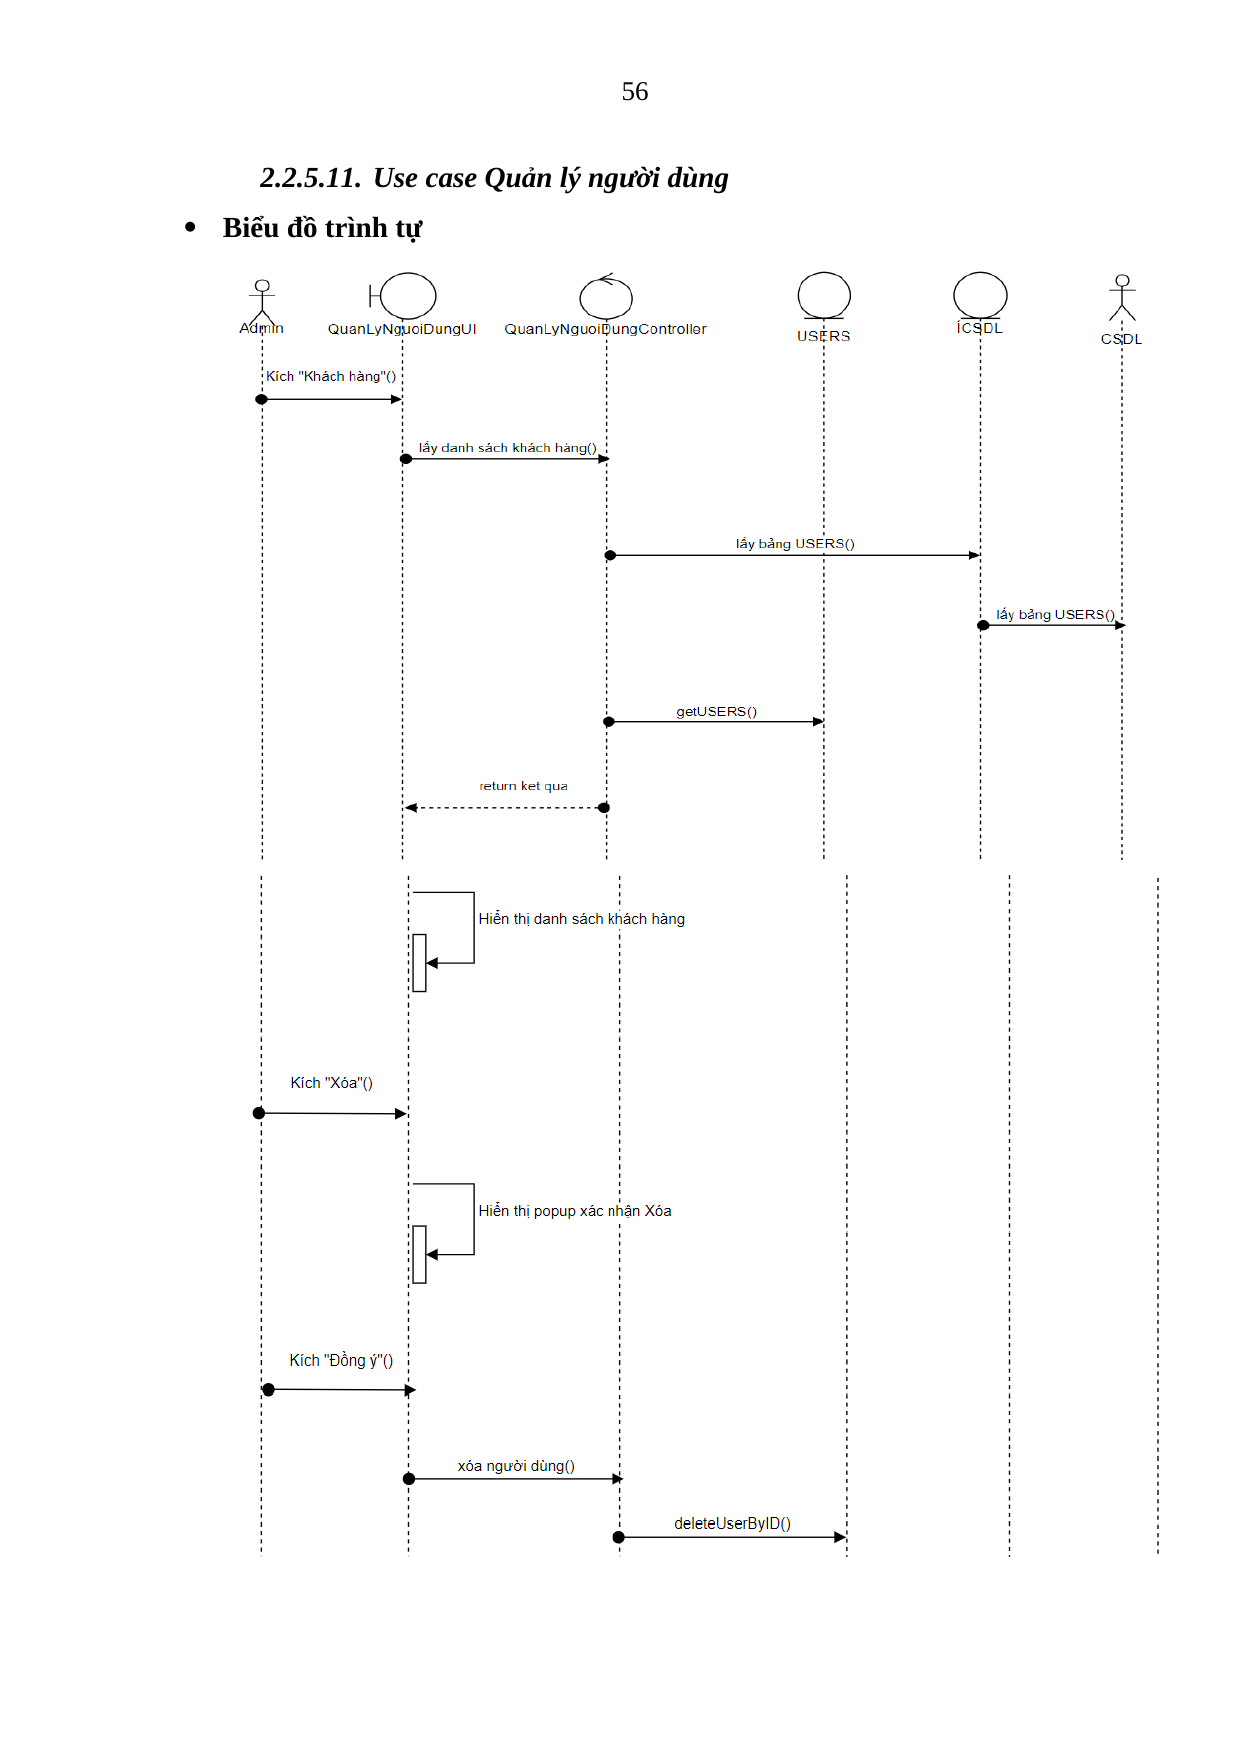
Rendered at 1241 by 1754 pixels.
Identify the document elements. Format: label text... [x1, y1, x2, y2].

list Biểu đồ trình tự [185, 211, 1122, 244]
picture [222, 875, 1198, 1557]
subtitle Use case Quản lý người dùng [260, 160, 1122, 194]
picture [206, 261, 1182, 860]
